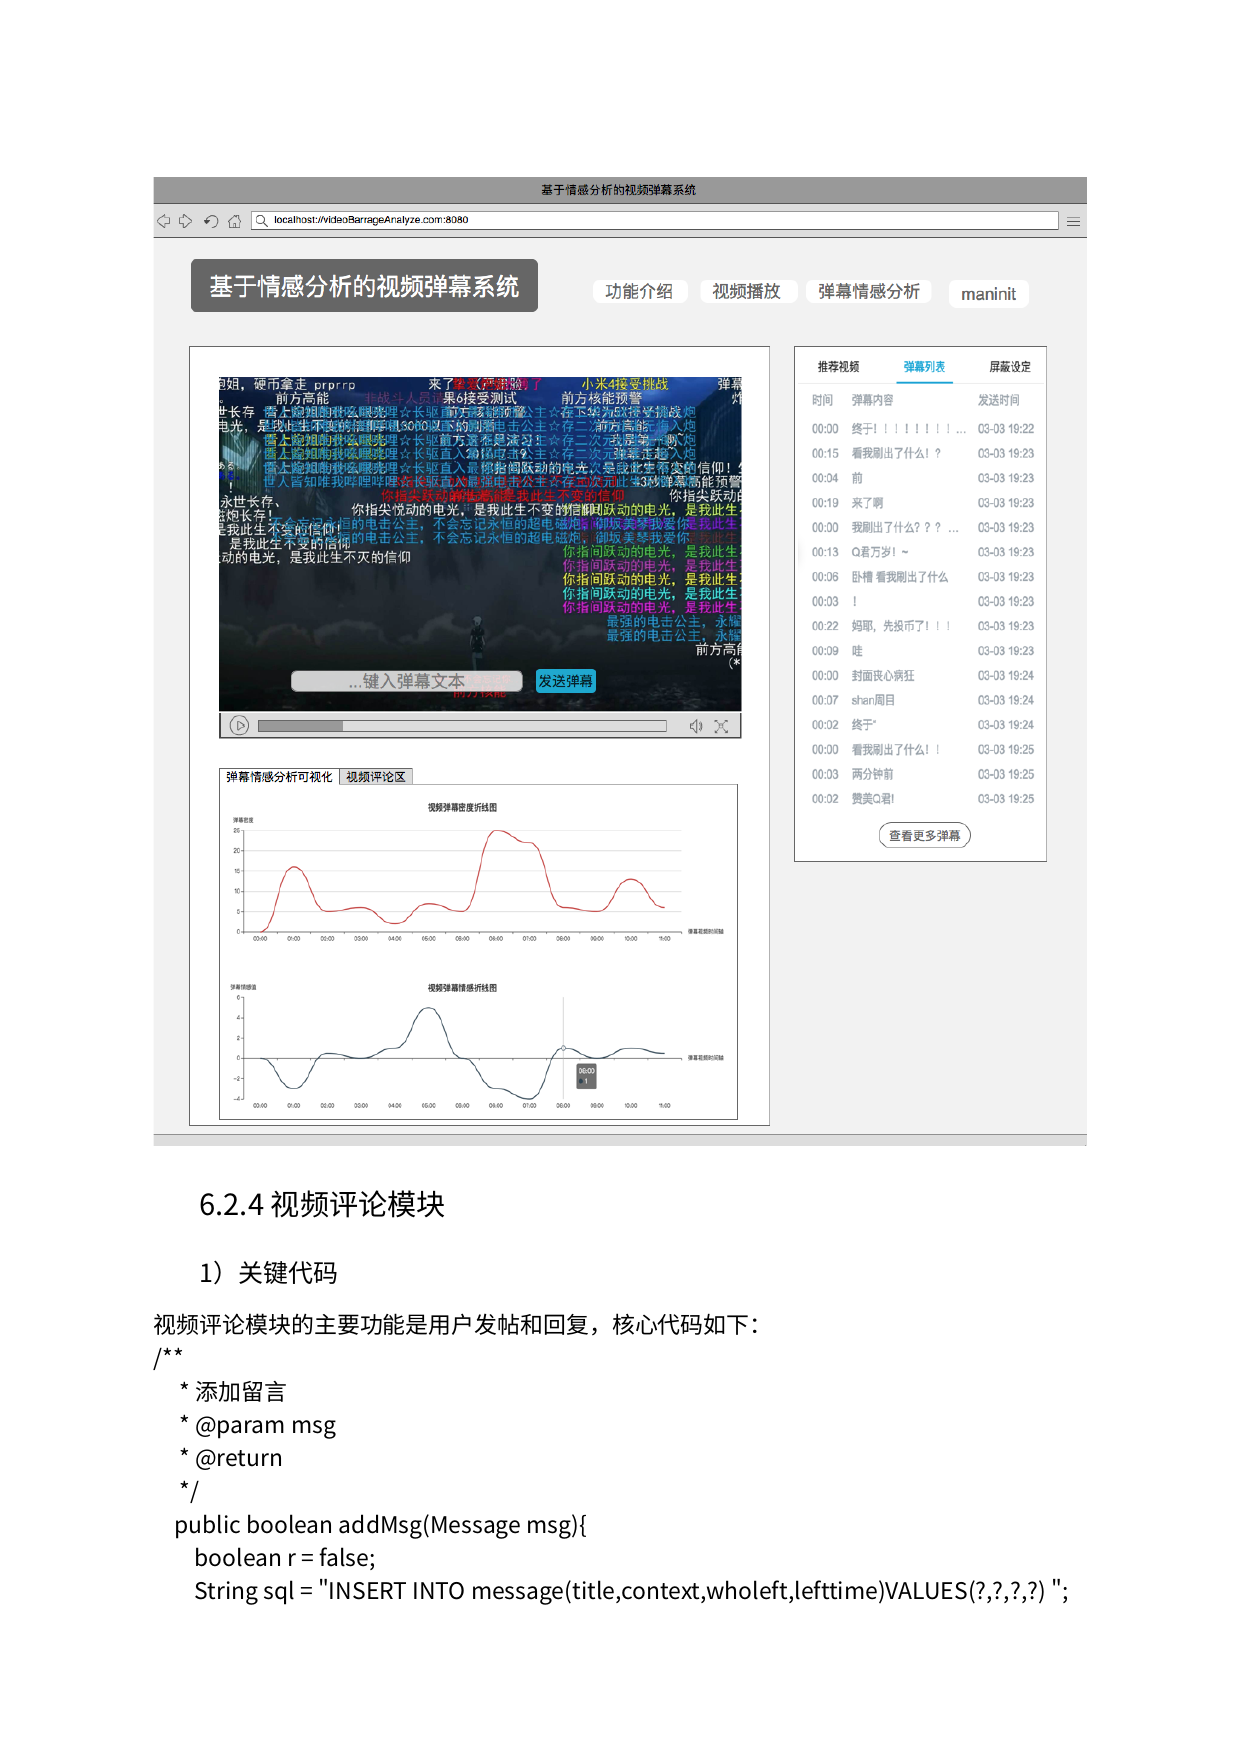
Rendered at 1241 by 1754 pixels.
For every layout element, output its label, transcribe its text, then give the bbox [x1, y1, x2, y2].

text * 添加留言 [153, 1373, 1087, 1407]
text 1）关键代码 [153, 1253, 1087, 1289]
text public boolean addMsg(Message msg){ [153, 1506, 1087, 1540]
text /** [153, 1340, 1087, 1373]
subtitle 6.2.4 视频评论模块 [199, 1182, 1087, 1224]
text 视频评论模块的主要功能是用户发帖和回复，核心代码如下： [153, 1307, 1087, 1340]
picture [153, 177, 1087, 1146]
text * @param msg [153, 1407, 1087, 1440]
text */ [153, 1473, 1087, 1506]
text * @return [153, 1440, 1087, 1473]
text String sql = "INSERT INTO message(title,context,wholeft,lefttime)VALUES(?,?,?,?) "; [153, 1573, 1087, 1606]
text boolean r = false; [153, 1540, 1087, 1573]
